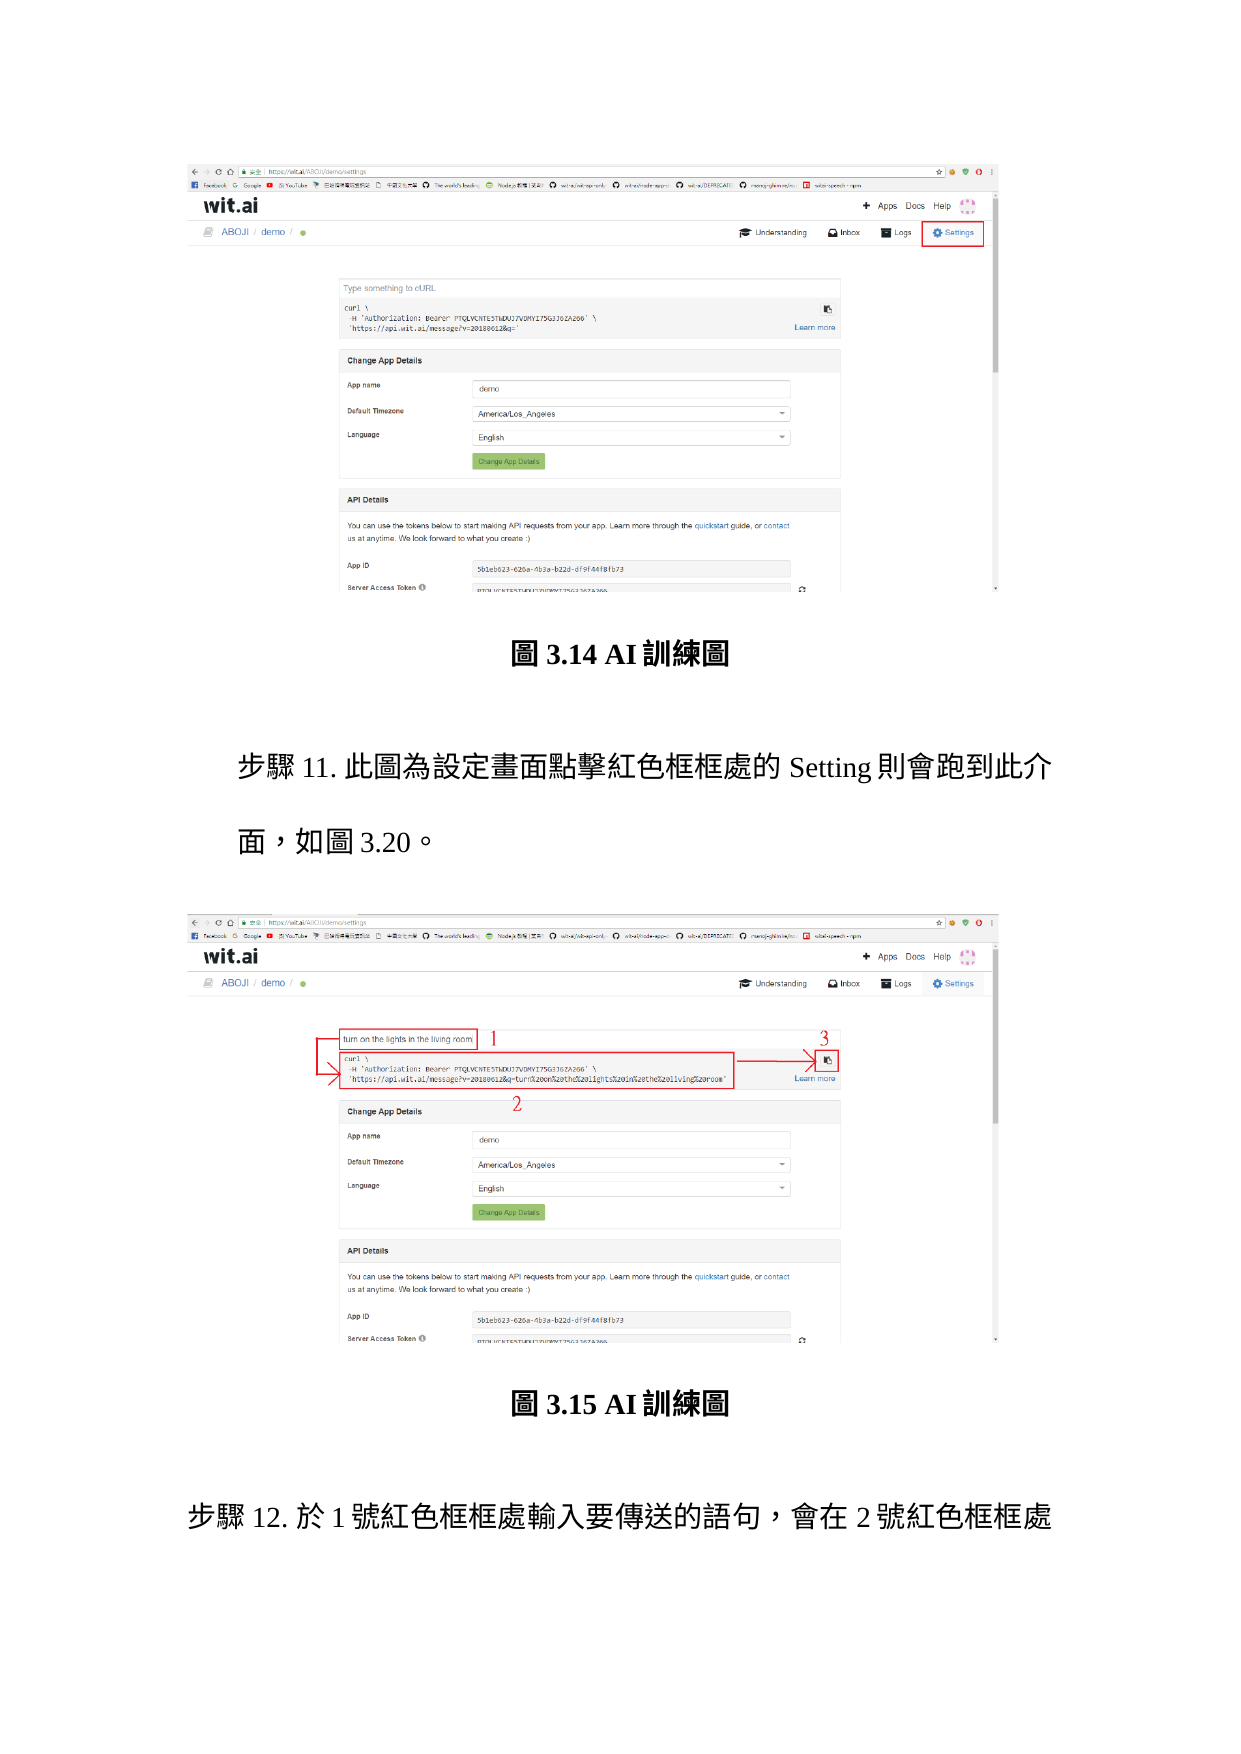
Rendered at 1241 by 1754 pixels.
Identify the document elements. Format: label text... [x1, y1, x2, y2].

picture [187, 164, 999, 592]
text 步驟11. 此圖為設定畫面點擊紅色框框處的Setting則會跑到此介面，如圖3.20。 [237, 727, 1053, 877]
picture [187, 914, 999, 1343]
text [187, 1477, 1053, 1552]
